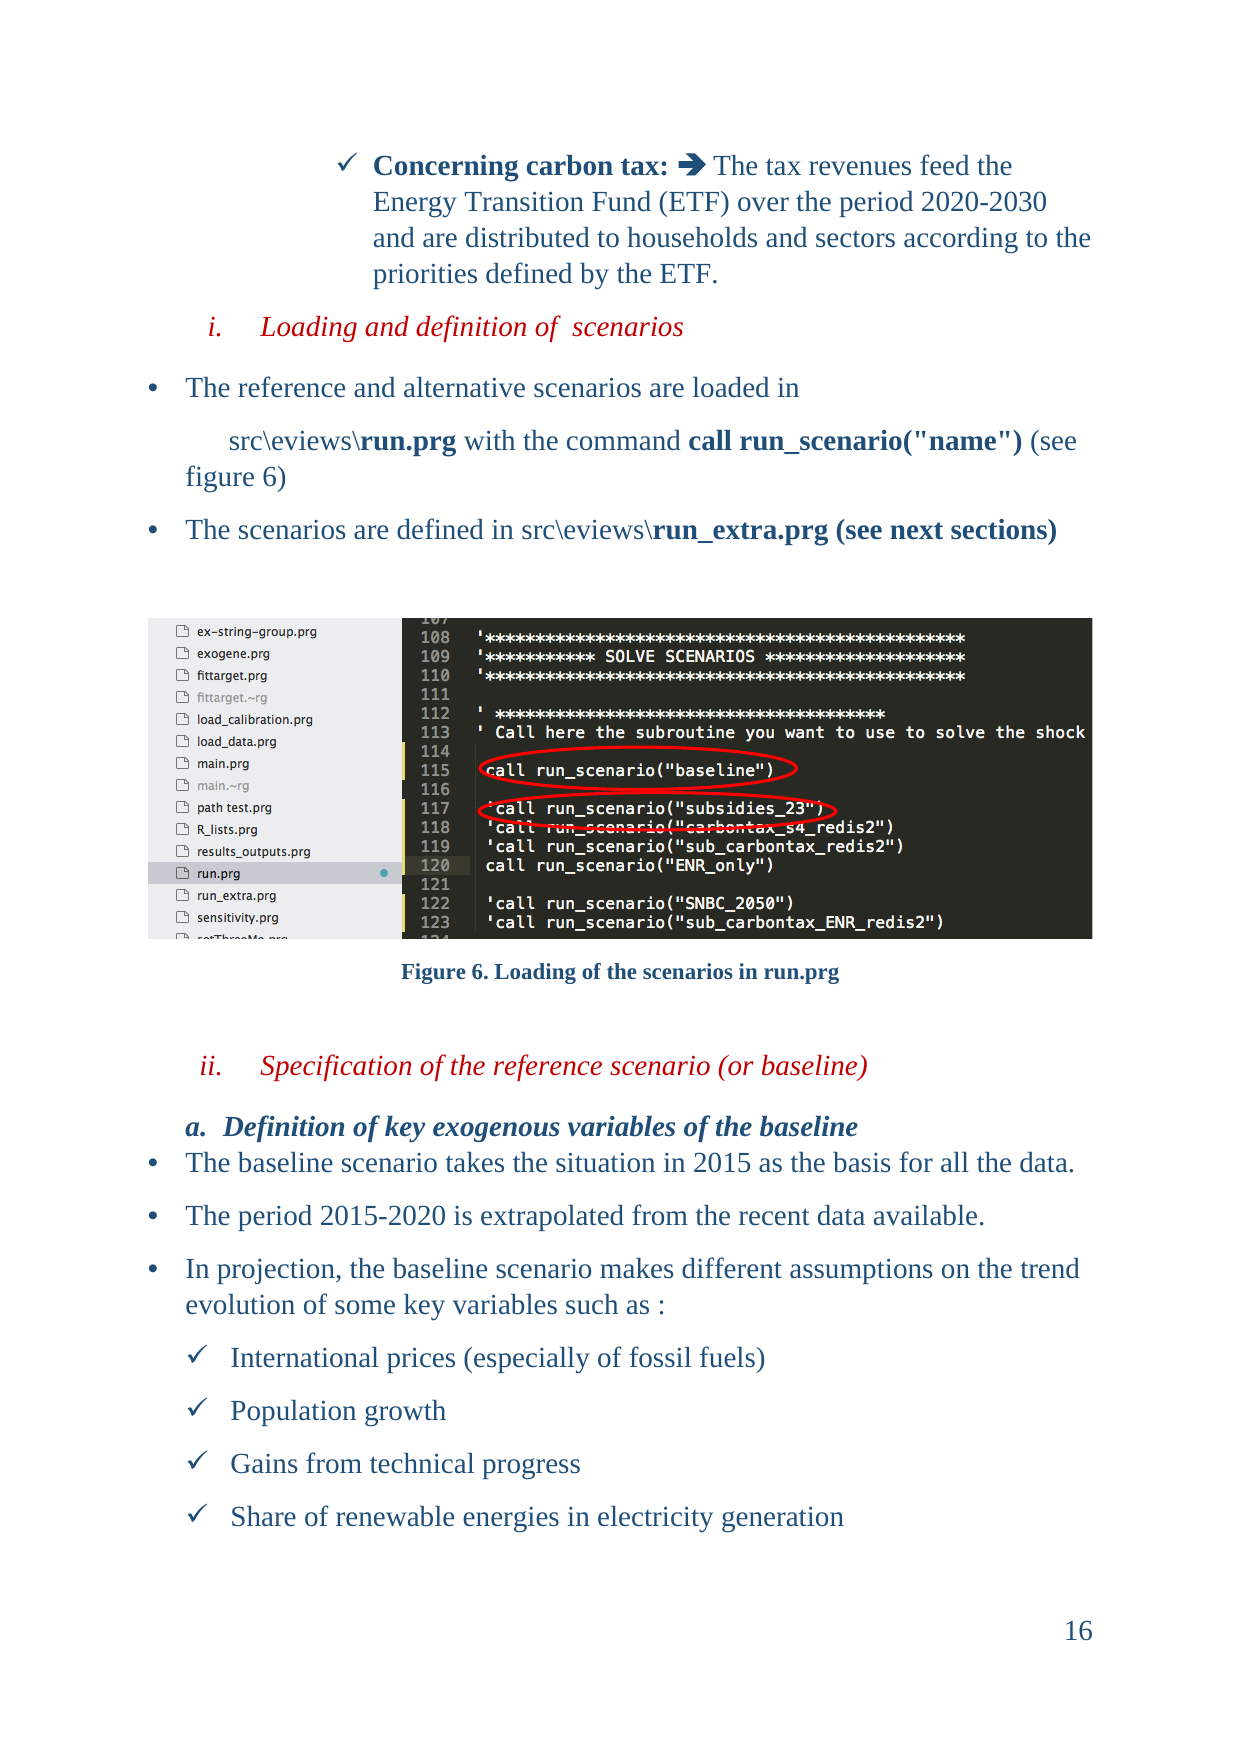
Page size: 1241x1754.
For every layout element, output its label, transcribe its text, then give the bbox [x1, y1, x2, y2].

text Figure 6. Loading of the scenarios in run.prg [148, 958, 1093, 984]
list Share of renewable energies in electricity generation [185, 1499, 1093, 1533]
subtitle Specification of the reference scenario (or baseline) [223, 1048, 1093, 1082]
list Gains from technical progress [185, 1446, 1093, 1480]
list International prices (especially of fossil fuels) [185, 1340, 1093, 1374]
list In projection, the baseline scenario makes different assumptions on the trend evolution of some key variables such as : [148, 1251, 1093, 1321]
subtitle Loading and definition of scenarios [223, 309, 1093, 342]
list The reference and alternative scenarios are loaded in [148, 370, 1093, 404]
list The scenarios are defined in src\eviews\run_extra.prg (see next sections) [148, 512, 1093, 546]
subtitle Definition of key exogenous variables of the baseline [185, 1109, 1093, 1143]
list Population growth [185, 1393, 1093, 1427]
list Concerning carbon tax: The tax revenues feed the Energy Transition Fund (ETF) over the period 2020-2030 and are distributed to households and sectors according to the priorities defined by the ETF. [335, 148, 1093, 290]
list The period 2015-2020 is extrapolated from the recent data available. [148, 1198, 1093, 1232]
list The baseline scenario takes the situation in 2015 as the basis for all the data. [148, 1145, 1093, 1179]
text src\eviews\run.prg with the command call run_scenario("name") (see figure 6) [185, 423, 1093, 493]
